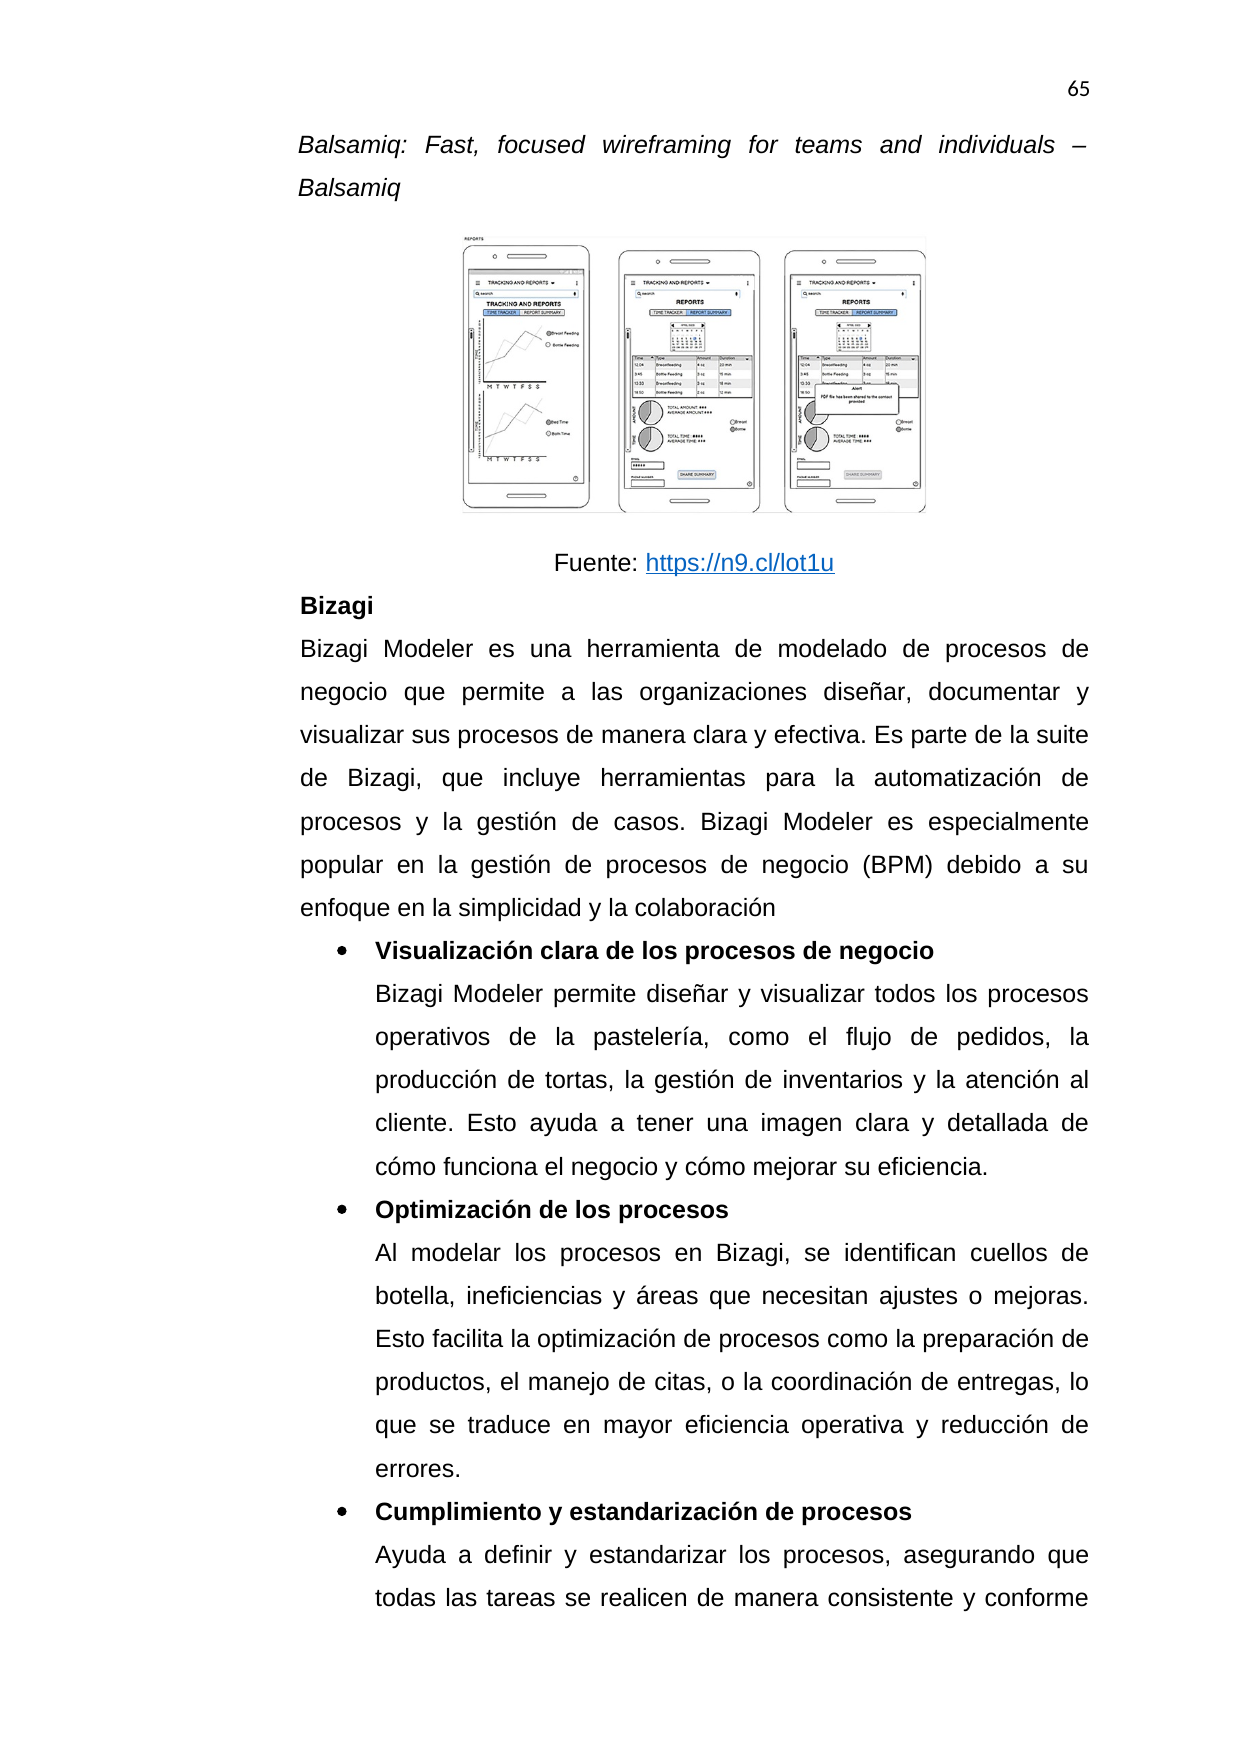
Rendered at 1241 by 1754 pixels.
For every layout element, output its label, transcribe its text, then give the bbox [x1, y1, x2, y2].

picture [426, 216, 962, 534]
list Fuente: https://n9.cl/lot1u [298, 548, 1090, 576]
list Al modelar los procesos en Bizagi, se identifican cuellos de botella, ineficiencias y áreas que necesitan ajustes o mejoras. Esto facilita la optimización de procesos como la preparación de productos, el manejo de citas, o la coordinación de entregas, lo que se traduce en mayor eficiencia operativa y reducción de errores. [375, 1238, 1090, 1482]
list Bizagi Modeler permite diseñar y visualizar todos los procesos operativos de la pastelería, como el flujo de pedidos, la producción de tortas, la gestión de inventarios y la atención al cliente. Esto ayuda a tener una imagen clara y detallada de cómo funciona el negocio y cómo mejorar su eficiencia. [375, 979, 1090, 1180]
list Bizagi [300, 591, 1090, 619]
list Optimización de los procesos [337, 1195, 1090, 1223]
list Balsamiq: Fast, focused wireframing for teams and individuals –Balsamiq [298, 130, 1090, 202]
list Bizagi Modeler es una herramienta de modelado de procesos de negocio que permite a las organizaciones diseñar, documentar y visualizar sus procesos de manera clara y efectiva. Es parte de la suite de Bizagi, que incluye herramientas para la automatización de procesos y la gestión de casos. Bizagi Modeler es especialmente popular en la gestión de procesos de negocio (BPM) debido a su enfoque en la simplicidad y la colaboración [300, 634, 1090, 921]
list Cumplimiento y estandarización de procesos [337, 1497, 1090, 1526]
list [375, 1540, 1090, 1612]
list Visualización clara de los procesos de negocio [337, 936, 1090, 965]
